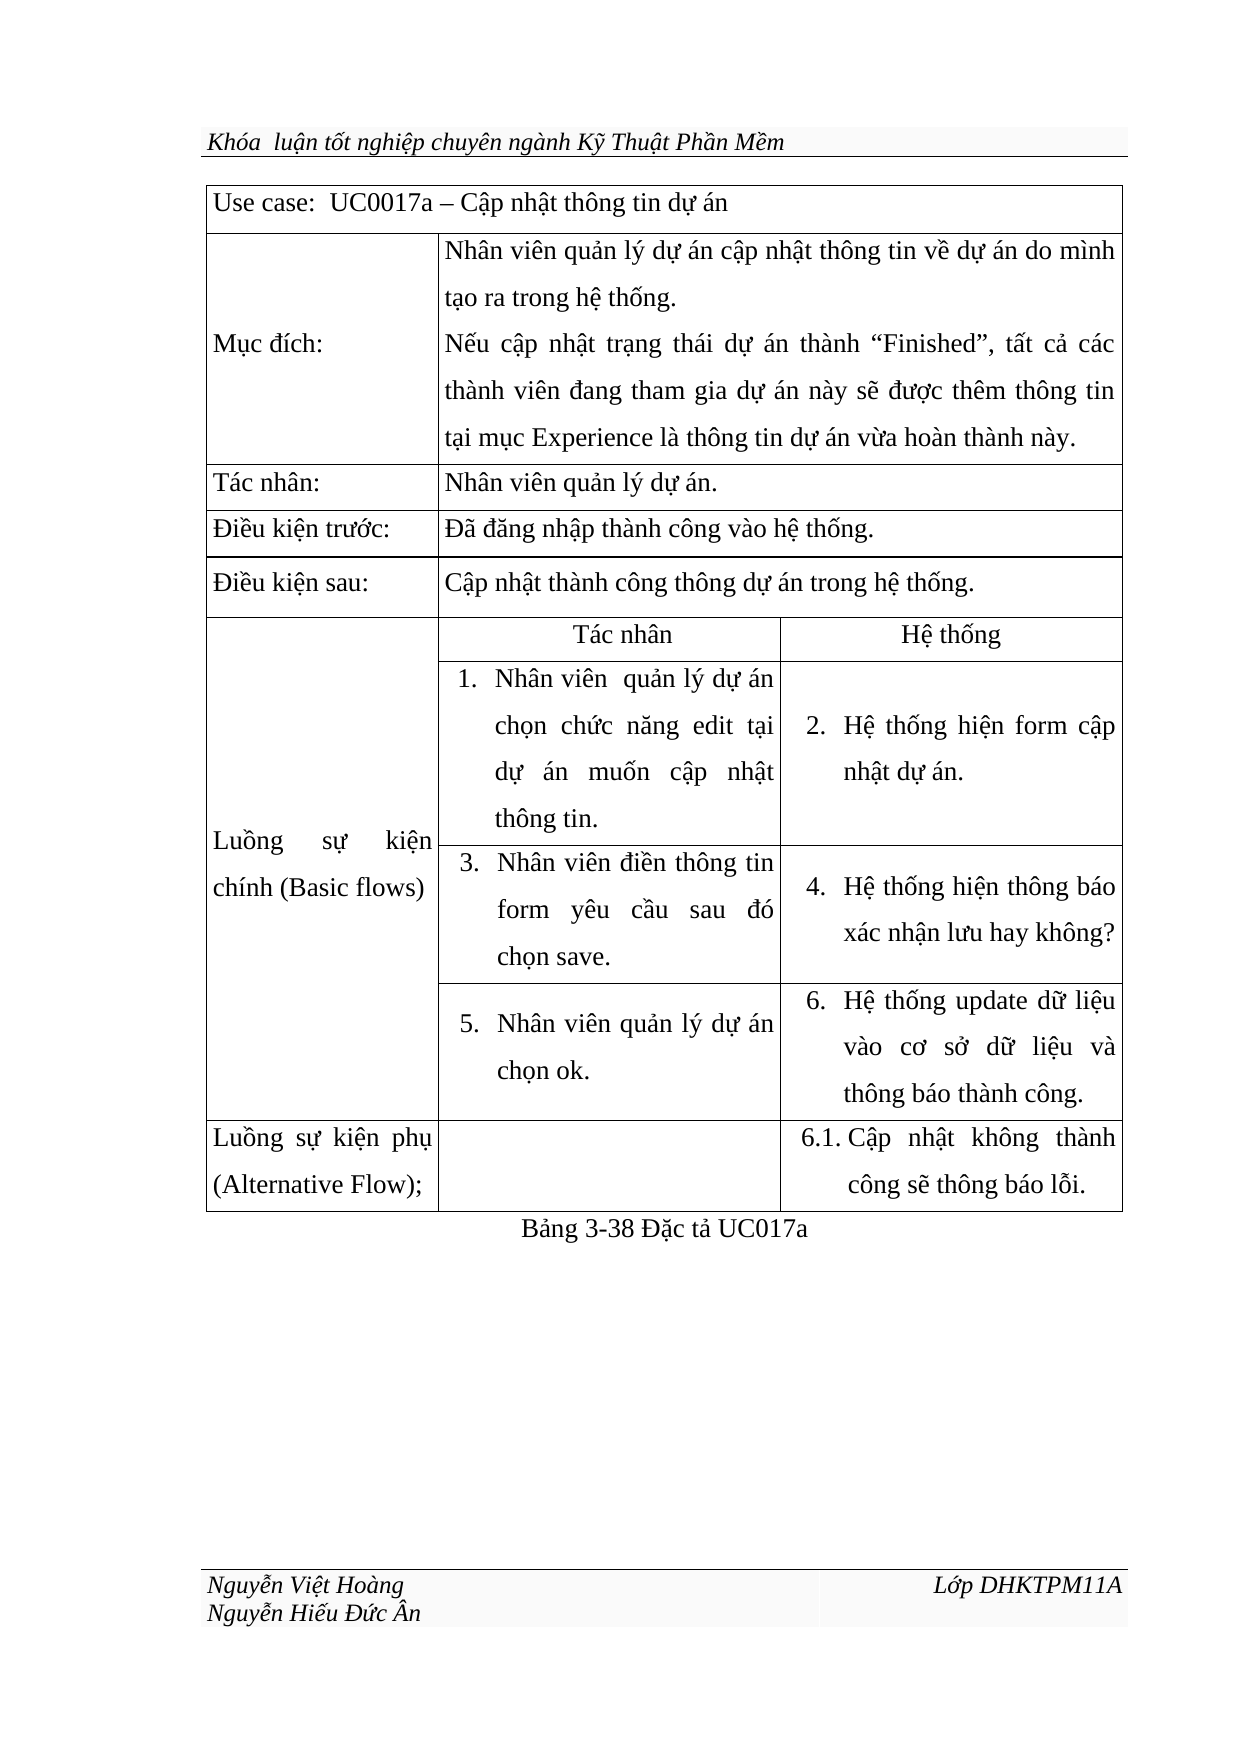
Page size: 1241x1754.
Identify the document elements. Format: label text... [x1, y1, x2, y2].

table_cell Nhân viên quản lý dự án cập nhật thông tin về dự án do mình tạo ra trong hệ thống. Nếu cập nhật trạng thái dự án thành “Finished”, tất cả các thành viên đang tham gia dự án này sẽ được thêm thông tin tại mục Experience là thông tin dự án vừa hoàn thành này. [439, 234, 1122, 464]
table_cell Luồng sự kiện phụ (Alternative Flow); [207, 1121, 438, 1211]
table_cell Hệ thống [781, 618, 1122, 661]
table_cell Hệ thống update dữ liệu vào cơ sở dữ liệu và thông báo thành công. [781, 984, 1122, 1120]
table_cell Hệ thống hiện thông báo xác nhận lưu hay không? [781, 846, 1122, 983]
table_cell Nhân viên điền thông tin form yêu cầu sau đó chọn save. [439, 846, 780, 983]
table_cell Mục đích: [207, 234, 438, 464]
table_cell Nhân viên quản lý dự án chọn ok. [439, 984, 780, 1120]
table_cell Luồng sự kiện chính (Basic flows) [207, 618, 438, 1120]
table_cell [439, 1121, 780, 1211]
table_cell Nhân viên quản lý dự án chọn chức năng edit tại dự án muốn cập nhật thông tin. [439, 662, 780, 845]
table_cell Nhân viên quản lý dự án. [439, 465, 1122, 510]
text Bảng 3-38 Đặc tả UC017a [521, 1212, 808, 1243]
table_cell Điều kiện sau: [207, 558, 438, 617]
table_cell Cập nhật không thành công sẽ thông báo lỗi. [781, 1121, 1122, 1211]
table_cell Đã đăng nhập thành công vào hệ thống. [439, 511, 1122, 556]
table_header Use case: UC0017a – Cập nhật thông tin dự án [207, 186, 1122, 233]
table_cell Điều kiện trước: [207, 511, 438, 556]
table_cell Tác nhân: [207, 465, 438, 510]
table_cell Hệ thống hiện form cập nhật dự án. [781, 662, 1122, 845]
table_cell Tác nhân [439, 618, 780, 661]
table_cell Cập nhật thành công thông dự án trong hệ thống. [439, 558, 1122, 617]
